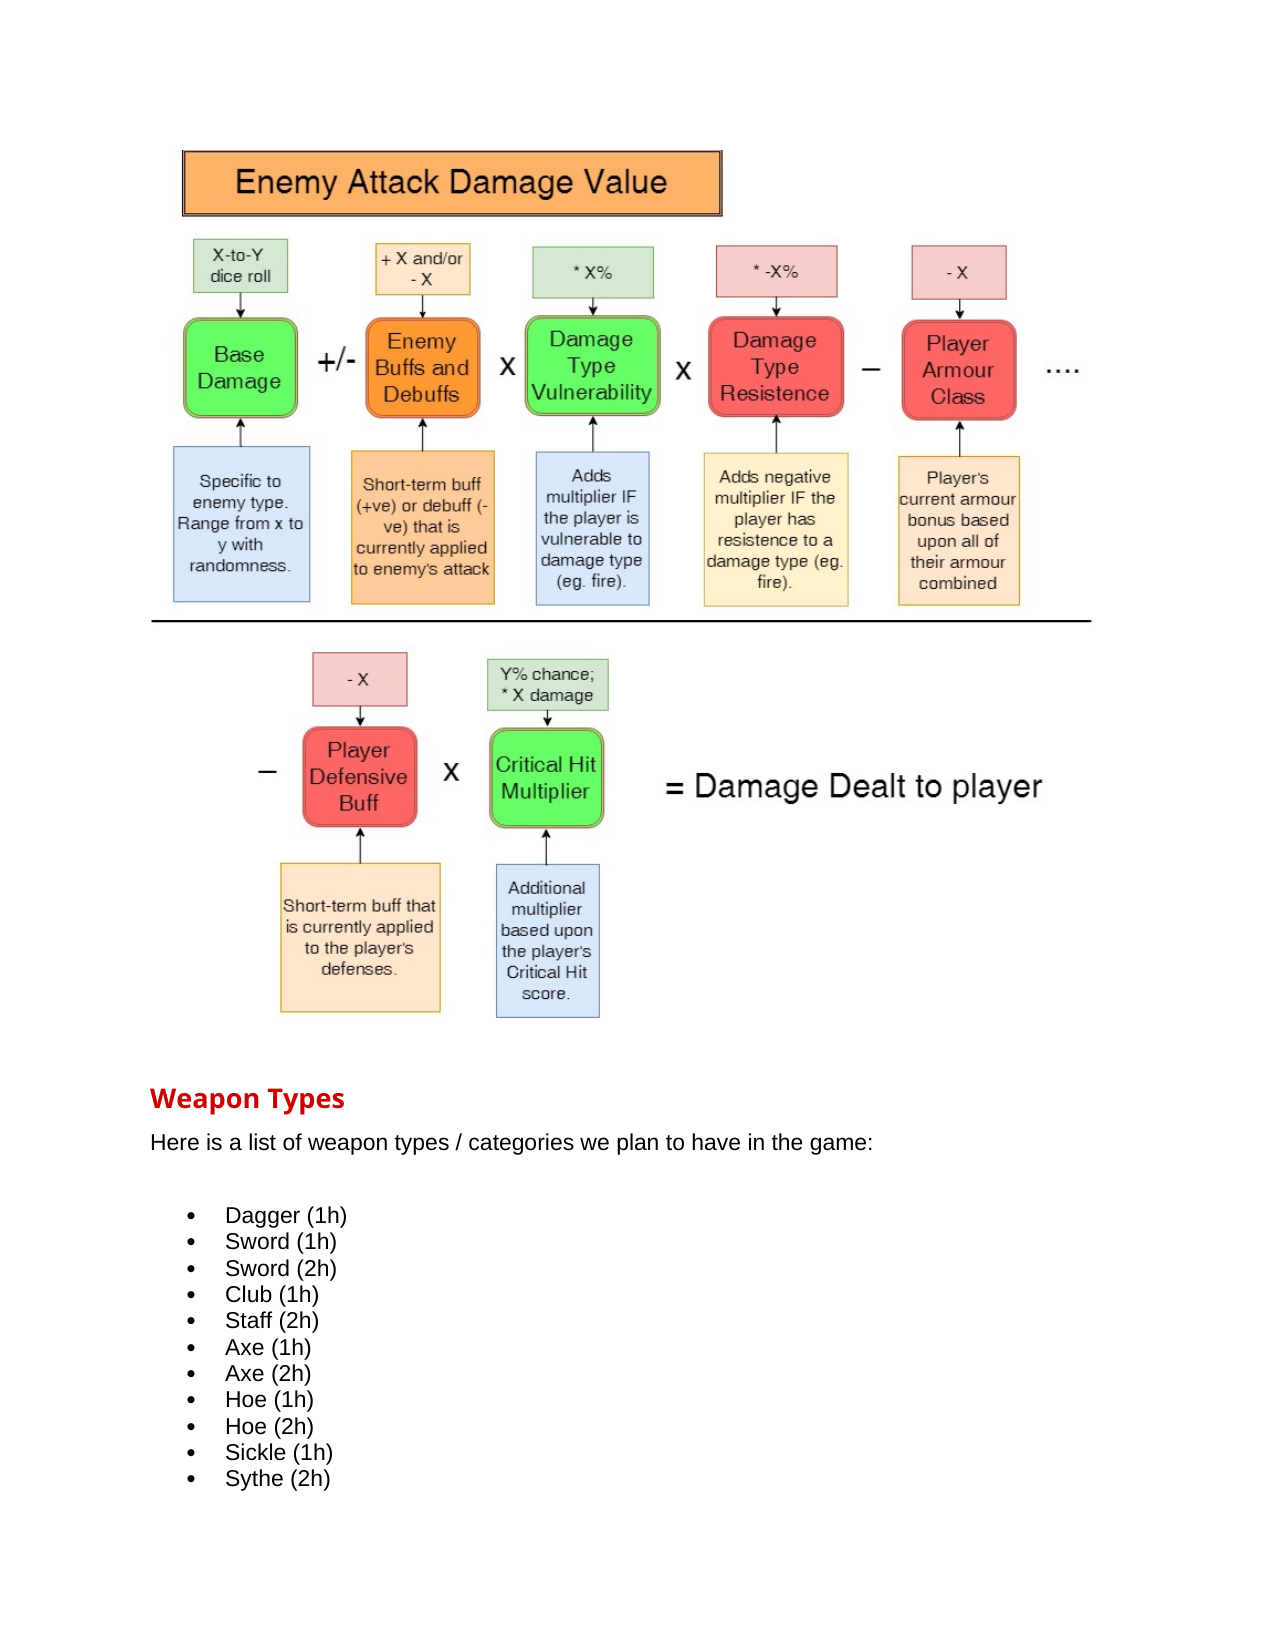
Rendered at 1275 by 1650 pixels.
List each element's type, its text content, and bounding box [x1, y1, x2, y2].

list Sickle (1h) [187, 1439, 1125, 1465]
list Hoe (2h) [187, 1413, 1125, 1439]
list Sythe (2h) [187, 1465, 1125, 1492]
picture [150, 150, 1093, 1018]
text Here is a list of weapon types / categories we plan to have in the game: [150, 1129, 1125, 1155]
list Hoe (1h) [187, 1386, 1125, 1413]
list Club (1h) [187, 1281, 1125, 1307]
list Dagger (1h) [187, 1202, 1125, 1228]
list Axe (1h) [187, 1334, 1125, 1360]
list Staff (2h) [187, 1307, 1125, 1334]
subtitle Weapon Types [150, 1079, 1125, 1116]
list Sword (1h) [187, 1228, 1125, 1254]
list Axe (2h) [187, 1360, 1125, 1386]
list Sword (2h) [187, 1254, 1125, 1281]
